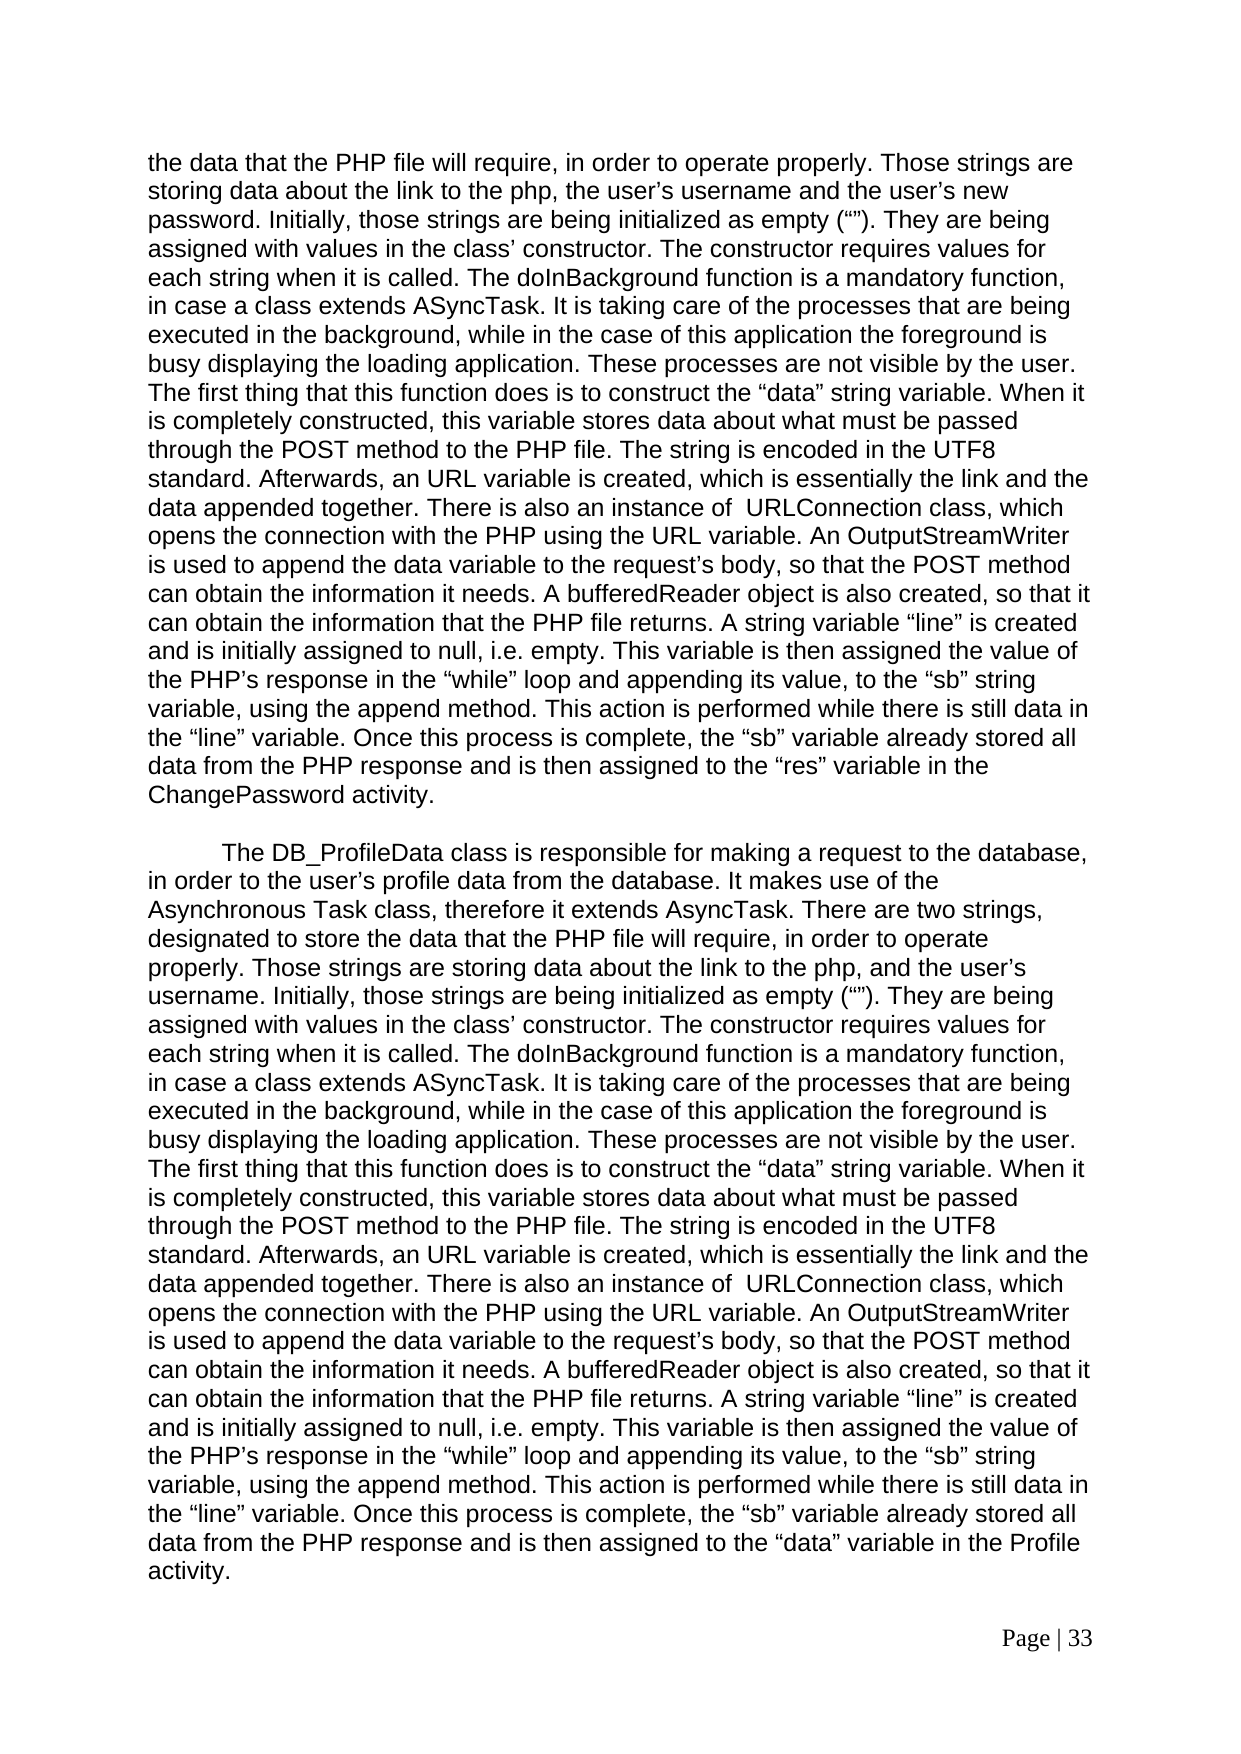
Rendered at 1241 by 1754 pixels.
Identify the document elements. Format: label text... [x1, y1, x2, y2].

text The DB_ProfileData class is responsible for making a request to the database, in order to the user’s profile data from the database. It makes use of the Asynchronous Task class, therefore it extends AsyncTask. There are two strings, designated to store the data that the PHP file will require, in order to operate properly. Those strings are storing data about the link to the php, and the user’s username. Initially, those strings are being initialized as empty (“”). They are being assigned with values in the class’ constructor. The constructor requires values for each string when it is called. The doInBackground function is a mandatory function, in case a class extends ASyncTask. It is taking care of the processes that are being executed in the background, while in the case of this application the foreground is busy displaying the loading application. These processes are not visible by the user. The first thing that this function does is to construct the “data” string variable. When it is completely constructed, this variable stores data about what must be passed through the POST method to the PHP file. The string is encoded in the UTF8 standard. Afterwards, an URL variable is created, which is essentially the link and the data appended together. There is also an instance of URLConnection class, which opens the connection with the PHP using the URL variable. An OutputStreamWriter is used to append the data variable to the request’s body, so that the POST method can obtain the information it needs. A bufferedReader object is also created, so that it can obtain the information that the PHP file returns. A string variable “line” is created and is initially assigned to null, i.e. empty. This variable is then assigned the value of the PHP’s response in the “while” loop and appending its value, to the “sb” string variable, using the append method. This action is performed while there is still data in the “line” variable. Once this process is complete, the “sb” variable already stored all data from the PHP response and is then assigned to the “data” variable in the Profile activity. [148, 838, 1093, 1585]
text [148, 148, 1093, 809]
